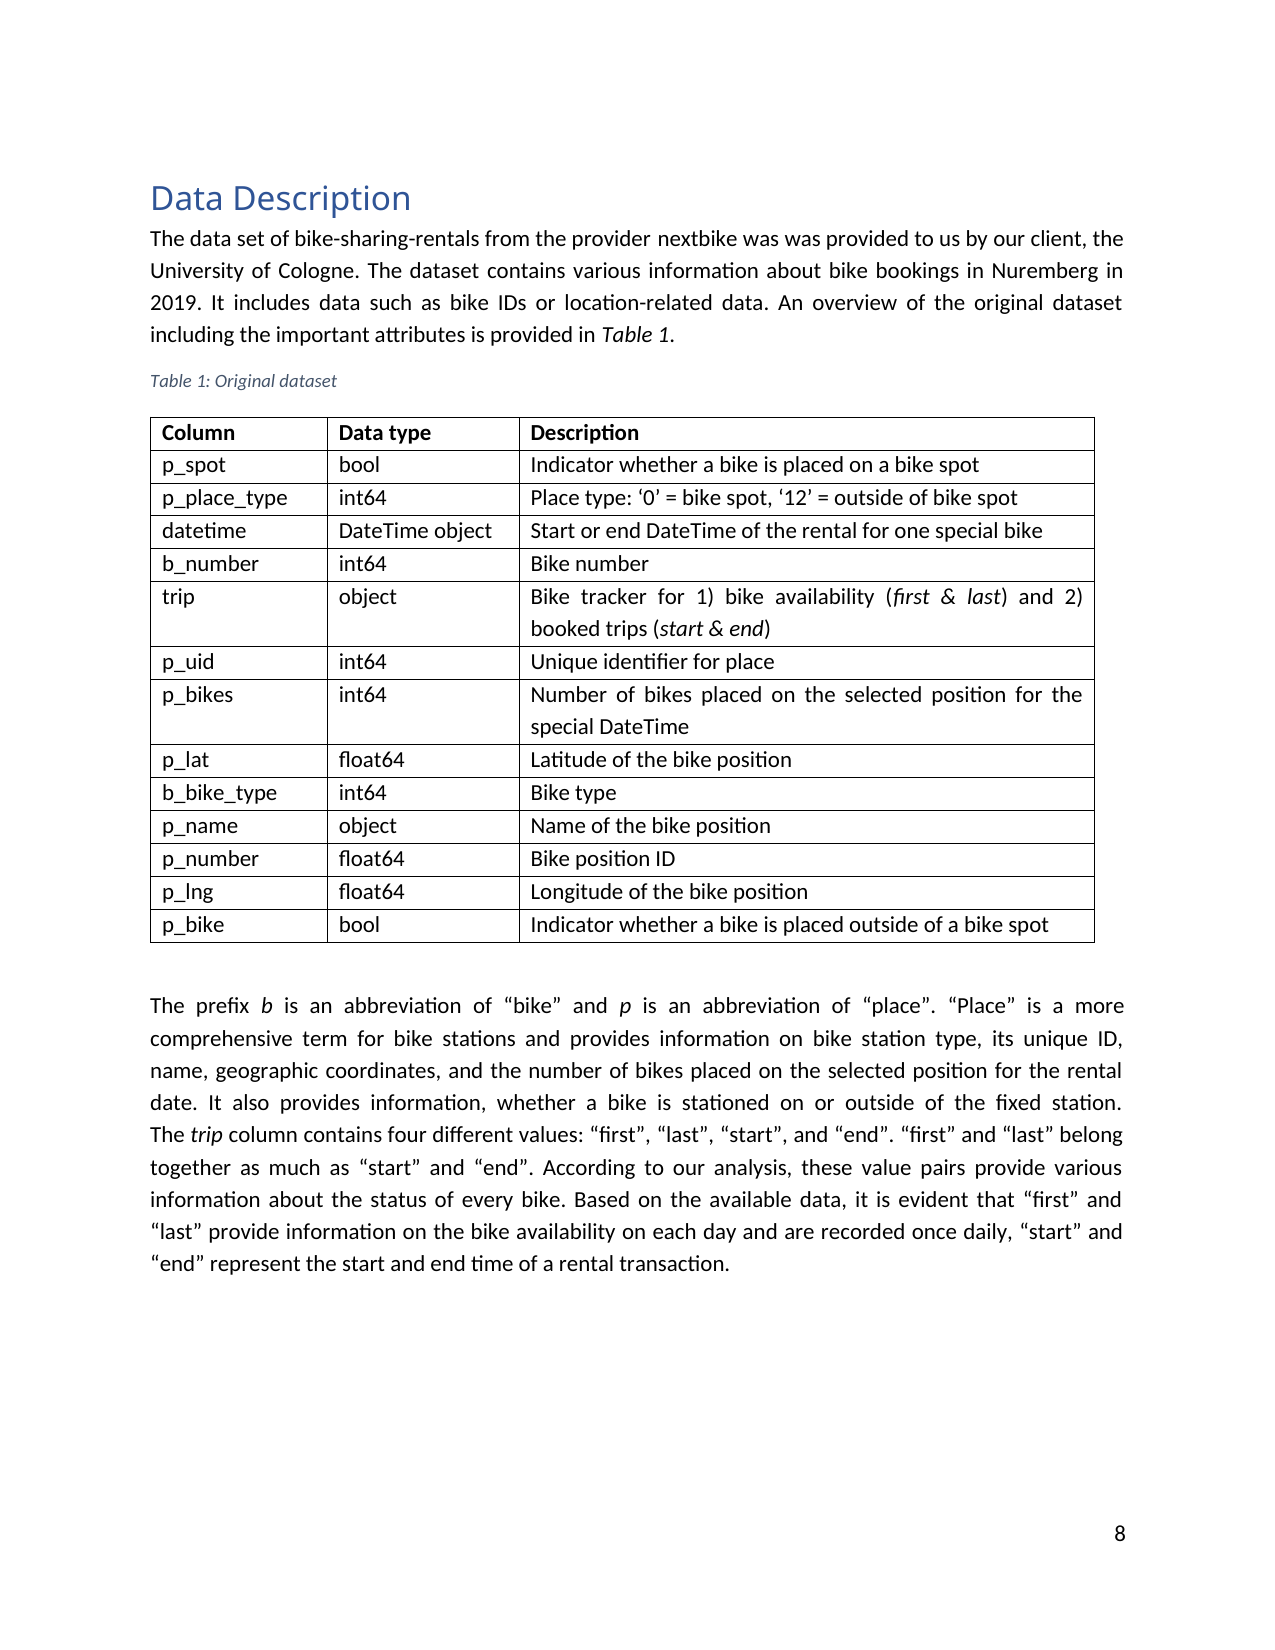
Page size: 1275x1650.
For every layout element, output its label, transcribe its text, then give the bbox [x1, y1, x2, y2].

table_cell Bike position ID [520, 844, 1094, 876]
text The prefix b is an abbreviation of “bike” and p is an abbreviation of “place”. “Place” is a more comprehensive term for bike stations and provides information on bike station type, its unique ID, name, geographic coordinates, and the number of bikes placed on the selected position for the rental date. It also provides information, whether a bike is stationed on or outside of the fixed station. The trip column contains four different values: “first”, “last”, “start”, and “end”. “first” and “last” belong together as much as “start” and “end”. According to our analysis, these value pairs provide various information about the status of every bike. Based on the available data, it is evident that “first” and “last” provide information on the bike availability on each day and are recorded once daily, “start” and “end” represent the start and end time of a rental transaction. [150, 992, 1125, 1277]
table_cell Bike type [520, 778, 1094, 810]
table_cell int64 [328, 680, 519, 744]
table_header Column [151, 418, 327, 449]
table_cell p_bikes [151, 680, 327, 744]
text Table 1: Original dataset [150, 369, 1125, 392]
table_cell b_number [151, 549, 327, 581]
table_cell Latitude of the bike position [520, 745, 1094, 777]
table_cell p_spot [151, 451, 327, 482]
table_cell p_name [151, 811, 327, 843]
table_header Description [520, 418, 1094, 449]
table_cell p_bike [151, 910, 327, 942]
table_cell Name of the bike position [520, 811, 1094, 843]
table_cell p_number [151, 844, 327, 876]
table_header Data type [328, 418, 519, 449]
table_cell object [328, 582, 519, 646]
table_cell Indicator whether a bike is placed outside of a bike spot [520, 910, 1094, 942]
table_cell datetime [151, 516, 327, 548]
subtitle Data Description [150, 175, 1125, 220]
table_cell Bike tracker for 1) bike availability (first & last) and 2) booked trips (start & end) [520, 582, 1094, 646]
table_cell p_place_type [151, 484, 327, 515]
table_cell object [328, 811, 519, 843]
text The data set of bike-sharing-rentals from the provider nextbike was was provided to us by our client, the University of Cologne. The dataset contains various information about bike bookings in Nuremberg in 2019. It includes data such as bike IDs or location-related data. An overview of the original dataset including the important attributes is provided in Table 1. [150, 224, 1125, 348]
table_cell DateTime object [328, 516, 519, 548]
table_cell trip [151, 582, 327, 646]
table_cell float64 [328, 844, 519, 876]
table_cell int64 [328, 778, 519, 810]
table_cell Number of bikes placed on the selected position for the special DateTime [520, 680, 1094, 744]
table_cell Unique identifier for place [520, 647, 1094, 679]
table_cell Place type: ‘0’ = bike spot, ‘12’ = outside of bike spot [520, 484, 1094, 515]
table_cell p_lat [151, 745, 327, 777]
table_cell int64 [328, 549, 519, 581]
table_cell b_bike_type [151, 778, 327, 810]
table_cell Start or end DateTime of the rental for one special bike [520, 516, 1094, 548]
table_cell float64 [328, 877, 519, 909]
table_cell Bike number [520, 549, 1094, 581]
table_cell Longitude of the bike position [520, 877, 1094, 909]
table_cell int64 [328, 484, 519, 515]
table_cell p_lng [151, 877, 327, 909]
table_cell Indicator whether a bike is placed on a bike spot [520, 451, 1094, 482]
table_cell p_uid [151, 647, 327, 679]
table_cell bool [328, 910, 519, 942]
table_cell int64 [328, 647, 519, 679]
table_cell bool [328, 451, 519, 482]
table_cell float64 [328, 745, 519, 777]
